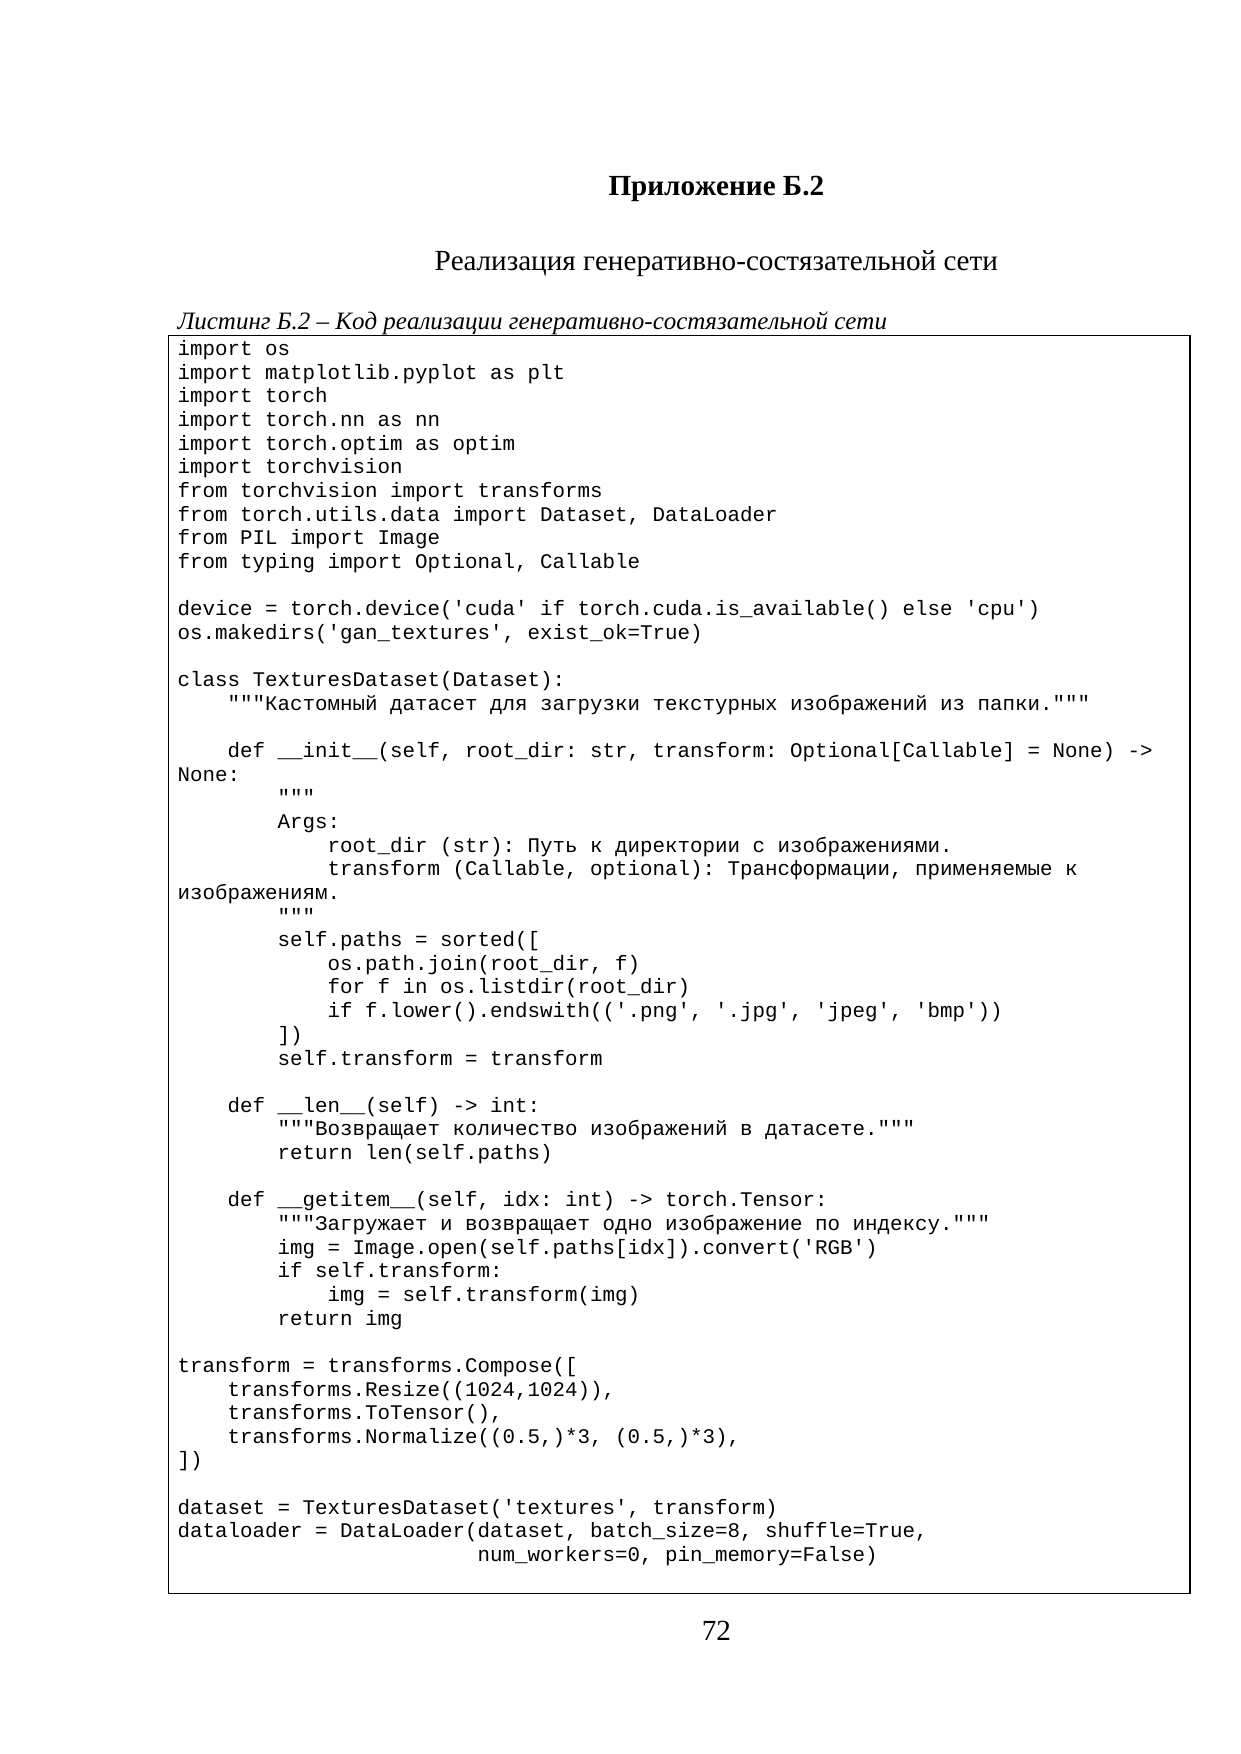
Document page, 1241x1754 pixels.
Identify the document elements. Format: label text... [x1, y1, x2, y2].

text """ [177, 787, 1181, 811]
text """Кастомный датасет для загрузки текстурных изображений из папки.""" [177, 693, 1181, 716]
text if self.transform: [177, 1260, 1181, 1284]
text os.path.join(root_dir, f) [177, 953, 1181, 977]
text root_dir (str): Путь к директории с изображениями. [177, 835, 1181, 858]
text for f in os.listdir(root_dir) [177, 977, 1181, 1000]
text import torch.nn as nn [177, 409, 1181, 433]
text transforms.Resize((1024,1024)), [177, 1378, 1181, 1402]
text device = torch.device('cuda' if torch.cuda.is_available() else 'cpu') [177, 598, 1181, 622]
text if f.lower().endswith(('.png', '.jpg', 'jpeg', 'bmp')) [177, 1000, 1181, 1024]
text def __len__(self) -> int: [177, 1095, 1181, 1118]
text ]) [177, 1449, 1181, 1473]
text Реализация генеративно-состязательной сети [177, 243, 1181, 277]
text self.paths = sorted([ [177, 929, 1181, 953]
text """Загружает и возвращает одно изображение по индексу.""" [177, 1213, 1181, 1237]
text import matplotlib.pyplot as plt [177, 362, 1181, 385]
text ]) [177, 1024, 1181, 1047]
text transforms.ToTensor(), [177, 1402, 1181, 1426]
text transforms.Normalize((0.5,)*3, (0.5,)*3), [177, 1426, 1181, 1449]
text return img [177, 1308, 1181, 1331]
text def __getitem__(self, idx: int) -> torch.Tensor: [177, 1189, 1181, 1213]
text Args: [177, 811, 1181, 835]
text num_workers=0, pin_memory=False) [177, 1544, 1181, 1568]
text def __init__(self, root_dir: str, transform: Optional[Callable] = None) -> None: [177, 740, 1181, 787]
text from typing import Optional, Callable [177, 551, 1181, 574]
text from torchvision import transforms [177, 480, 1181, 504]
text import torchvision [177, 456, 1181, 480]
text os.makedirs('gan_textures', exist_ok=True) [177, 622, 1181, 646]
text transform = transforms.Compose([ [177, 1355, 1181, 1378]
text self.transform = transform [177, 1047, 1181, 1071]
text img = Image.open(self.paths[idx]).convert('RGB') [177, 1237, 1181, 1260]
text return len(self.paths) [177, 1142, 1181, 1166]
text class TexturesDataset(Dataset): [177, 669, 1181, 693]
text dataloader = DataLoader(dataset, batch_size=8, shuffle=True, [177, 1520, 1181, 1544]
text import torch [177, 385, 1181, 409]
text from PIL import Image [177, 527, 1181, 551]
text import torch.optim as optim [177, 433, 1181, 456]
text Листинг Б.2 – Код реализации генеративно-состязательной сети [177, 306, 1181, 335]
text transform (Callable, optional): Трансформации, применяемые к изображениям. [177, 858, 1181, 906]
text dataset = TexturesDataset('textures', transform) [177, 1497, 1181, 1520]
text from torch.utils.data import Dataset, DataLoader [177, 504, 1181, 527]
text """Возвращает количество изображений в датасете.""" [177, 1118, 1181, 1142]
text """ [177, 906, 1181, 929]
text import os [169, 336, 1189, 362]
subtitle Приложение Б.2 [177, 168, 1181, 202]
text img = self.transform(img) [177, 1284, 1181, 1308]
